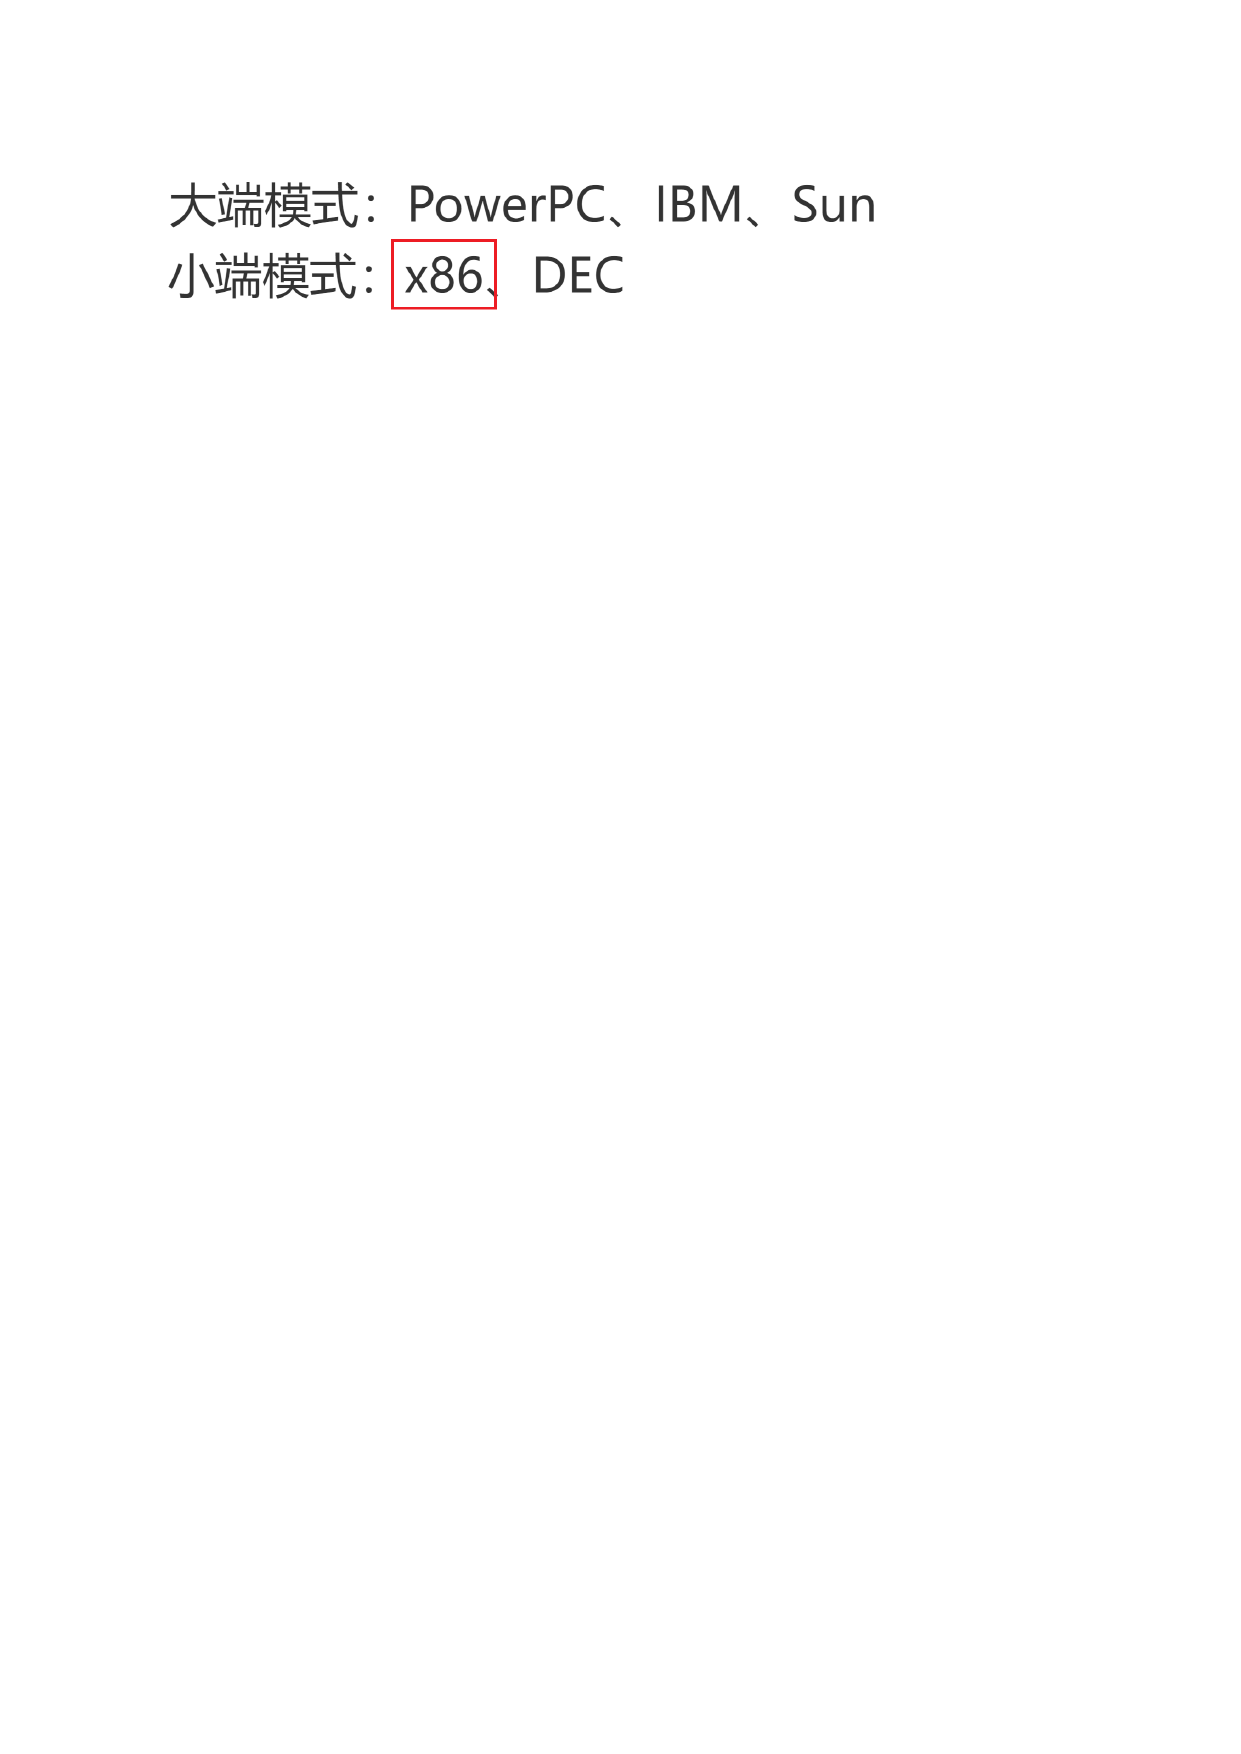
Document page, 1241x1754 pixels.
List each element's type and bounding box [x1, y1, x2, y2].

picture [150, 162, 906, 317]
